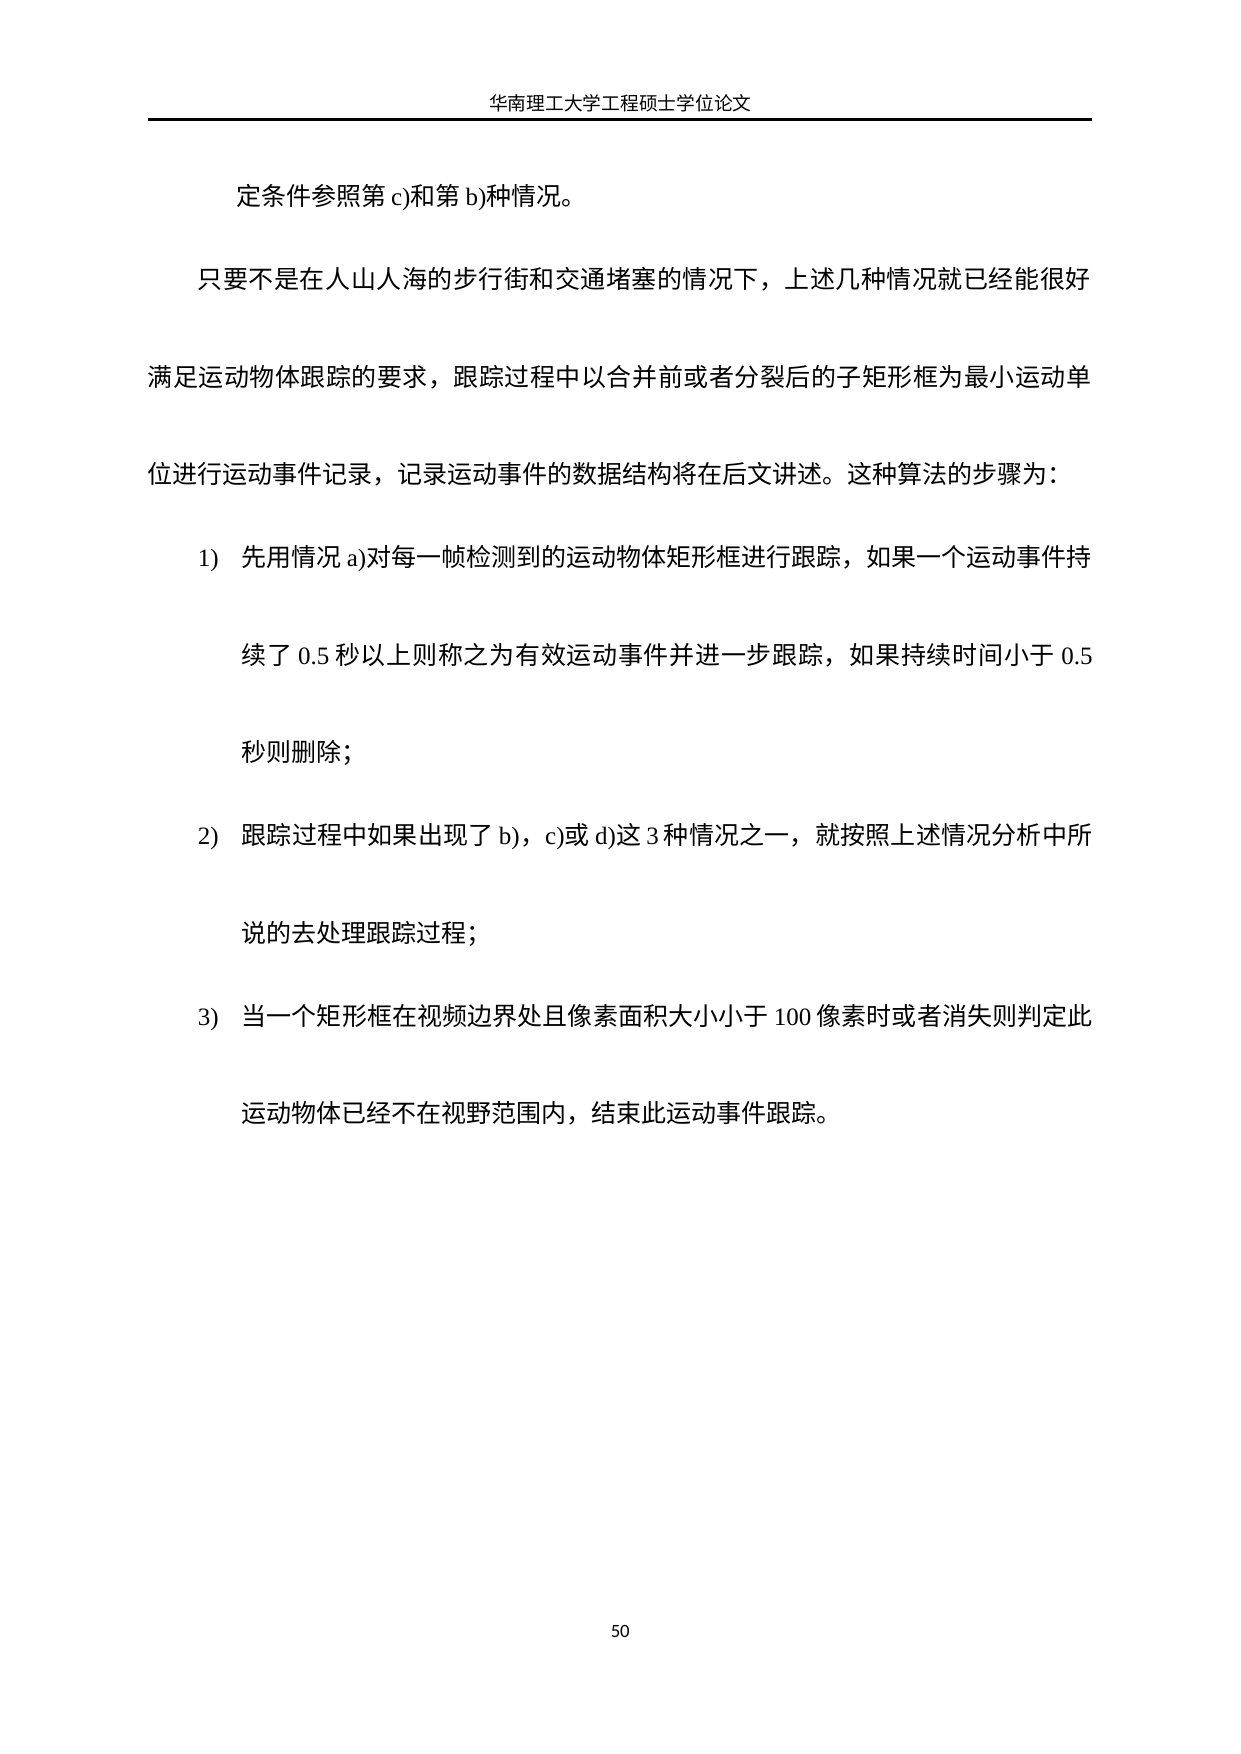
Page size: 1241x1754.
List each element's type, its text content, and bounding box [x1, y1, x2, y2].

text 只要不是在人山人海的步行街和交通堵塞的情况下，上述几种情况就已经能很好满足运动物体跟踪的要求，跟踪过程中以合并前或者分裂后的子矩形框为最小运动单位进行运动事件记录，记录运动事件的数据结构将在后文讲述。这种算法的步骤为： [148, 245, 1092, 505]
list 当一个矩形框在视频边界处且像素面积大小小于100像素时或者消失则判定此运动物体已经不在视野范围内，结束此运动事件跟踪。 [198, 982, 1092, 1144]
list 跟踪过程中如果出现了b)，c)或d)这3种情况之一，就按照上述情况分析中所说的去处理跟踪过程； [198, 801, 1092, 964]
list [192, 162, 1092, 227]
list 先用情况a)对每一帧检测到的运动物体矩形框进行跟踪，如果一个运动事件持续了0.5秒以上则称之为有效运动事件并进一步跟踪，如果持续时间小于0.5秒则删除； [198, 523, 1092, 783]
